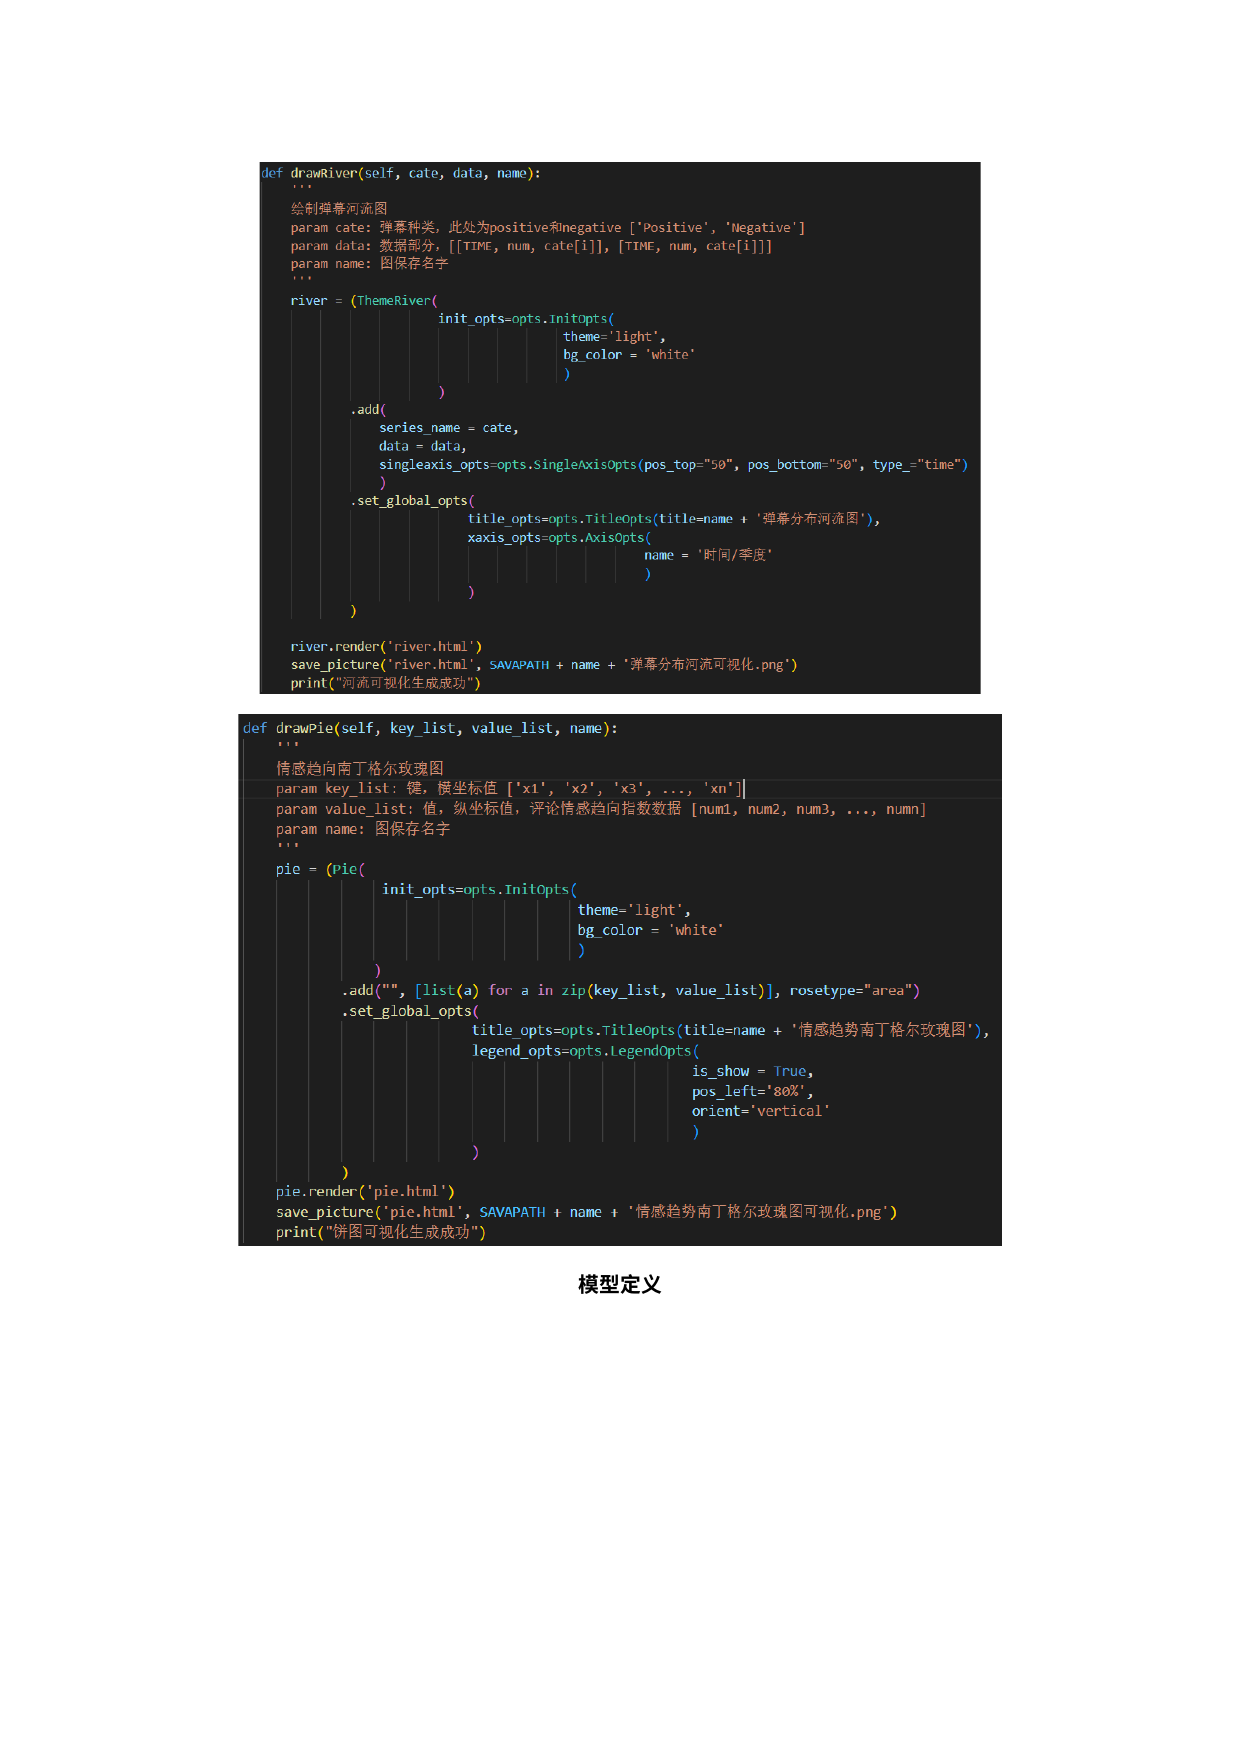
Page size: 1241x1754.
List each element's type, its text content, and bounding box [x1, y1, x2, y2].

text 模型定义 [187, 1267, 1053, 1299]
picture [259, 162, 981, 694]
picture [238, 714, 1002, 1246]
